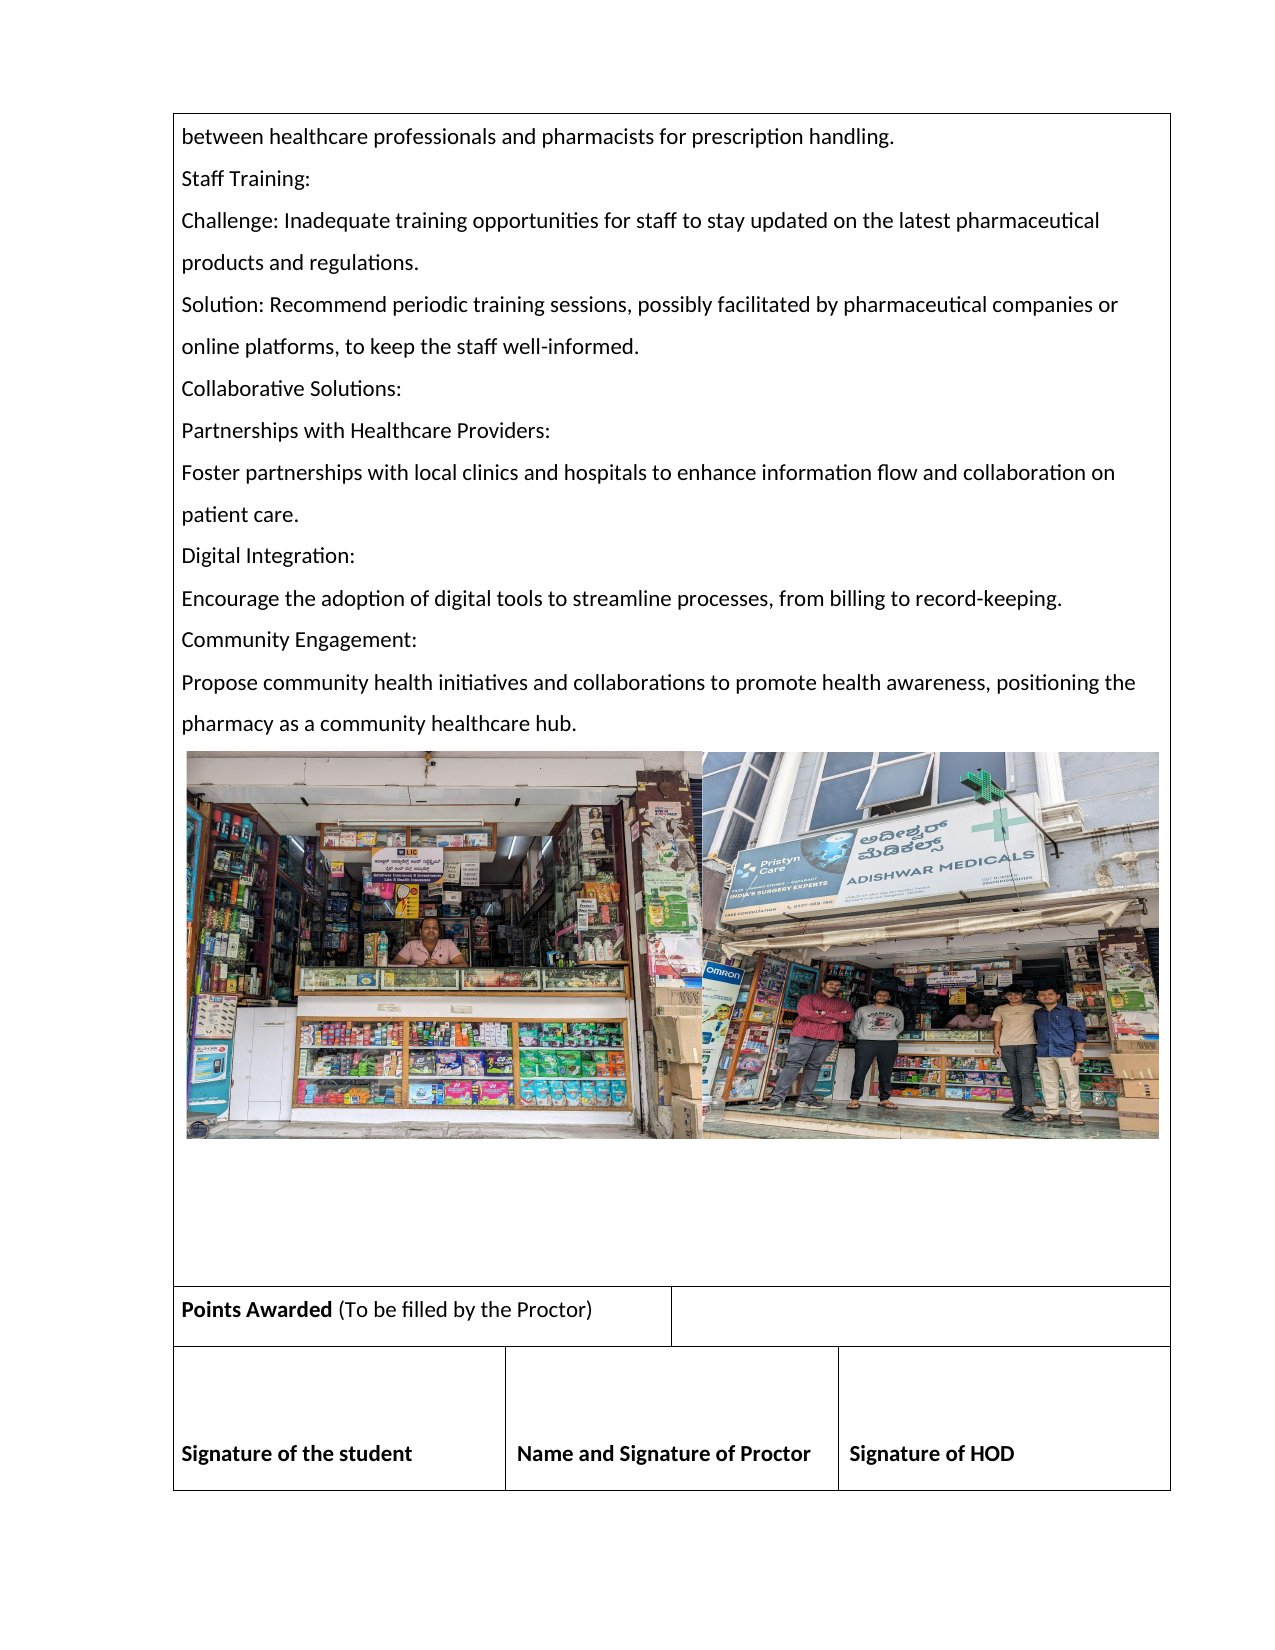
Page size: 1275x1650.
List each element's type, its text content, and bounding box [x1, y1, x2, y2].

table_cell Points Awarded (To be filled by the Proctor) [174, 1287, 671, 1346]
table_cell [672, 1287, 1170, 1346]
table_cell Name and Signature of Proctor [506, 1347, 838, 1490]
table_cell Signature of the student [174, 1347, 505, 1490]
table_cell Signature of HOD [839, 1347, 1170, 1490]
picture [186, 751, 1159, 1139]
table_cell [174, 114, 1170, 1286]
